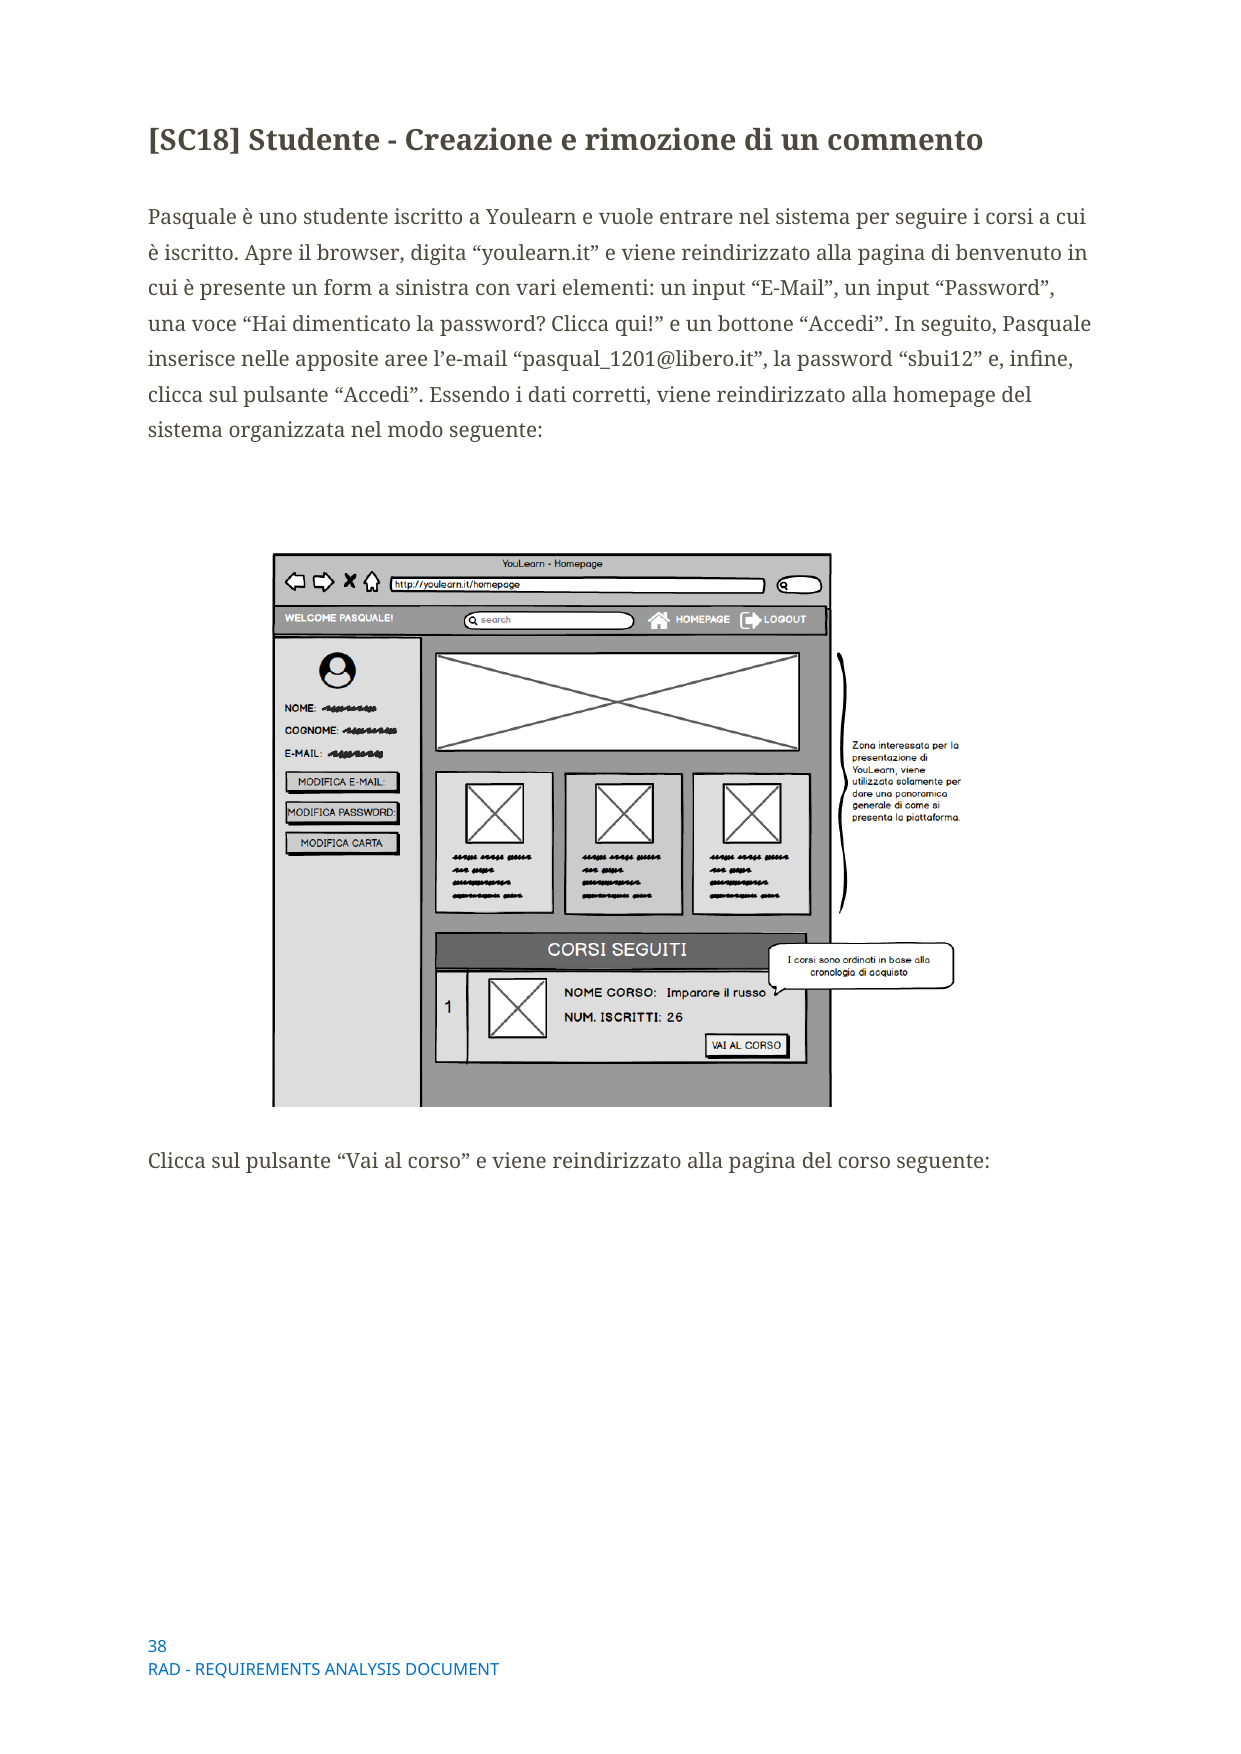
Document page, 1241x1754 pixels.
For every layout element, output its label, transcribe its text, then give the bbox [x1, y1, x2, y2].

text [SC18] Studente - Creazione e rimozione di un commento [148, 119, 1092, 159]
text Pasquale è uno studente iscritto a Youlearn e vuole entrare nel sistema per seguire i corsi a cui è iscritto. Apre il browser, digita “youlearn.it” e viene reindirizzato alla pagina di benvenuto in cui è presente un form a sinistra con vari elementi: un input “E-Mail”, un input “Password”, una voce “Hai dimenticato la password? Clicca qui!” e un bottone “Accedi”. In seguito, Pasquale inserisce nelle apposite aree l’e-mail “pasqual_1201@libero.it”, la password “sbui12” e, infine, clicca sul pulsante “Accedi”. Essendo i dati corretti, viene reindirizzato alla homepage del sistema organizzata nel modo seguente: [148, 202, 1092, 444]
text Clicca sul pulsante “Vai al corso” e viene reindirizzato alla pagina del corso seguente: [148, 1147, 1092, 1175]
picture [272, 553, 968, 1107]
